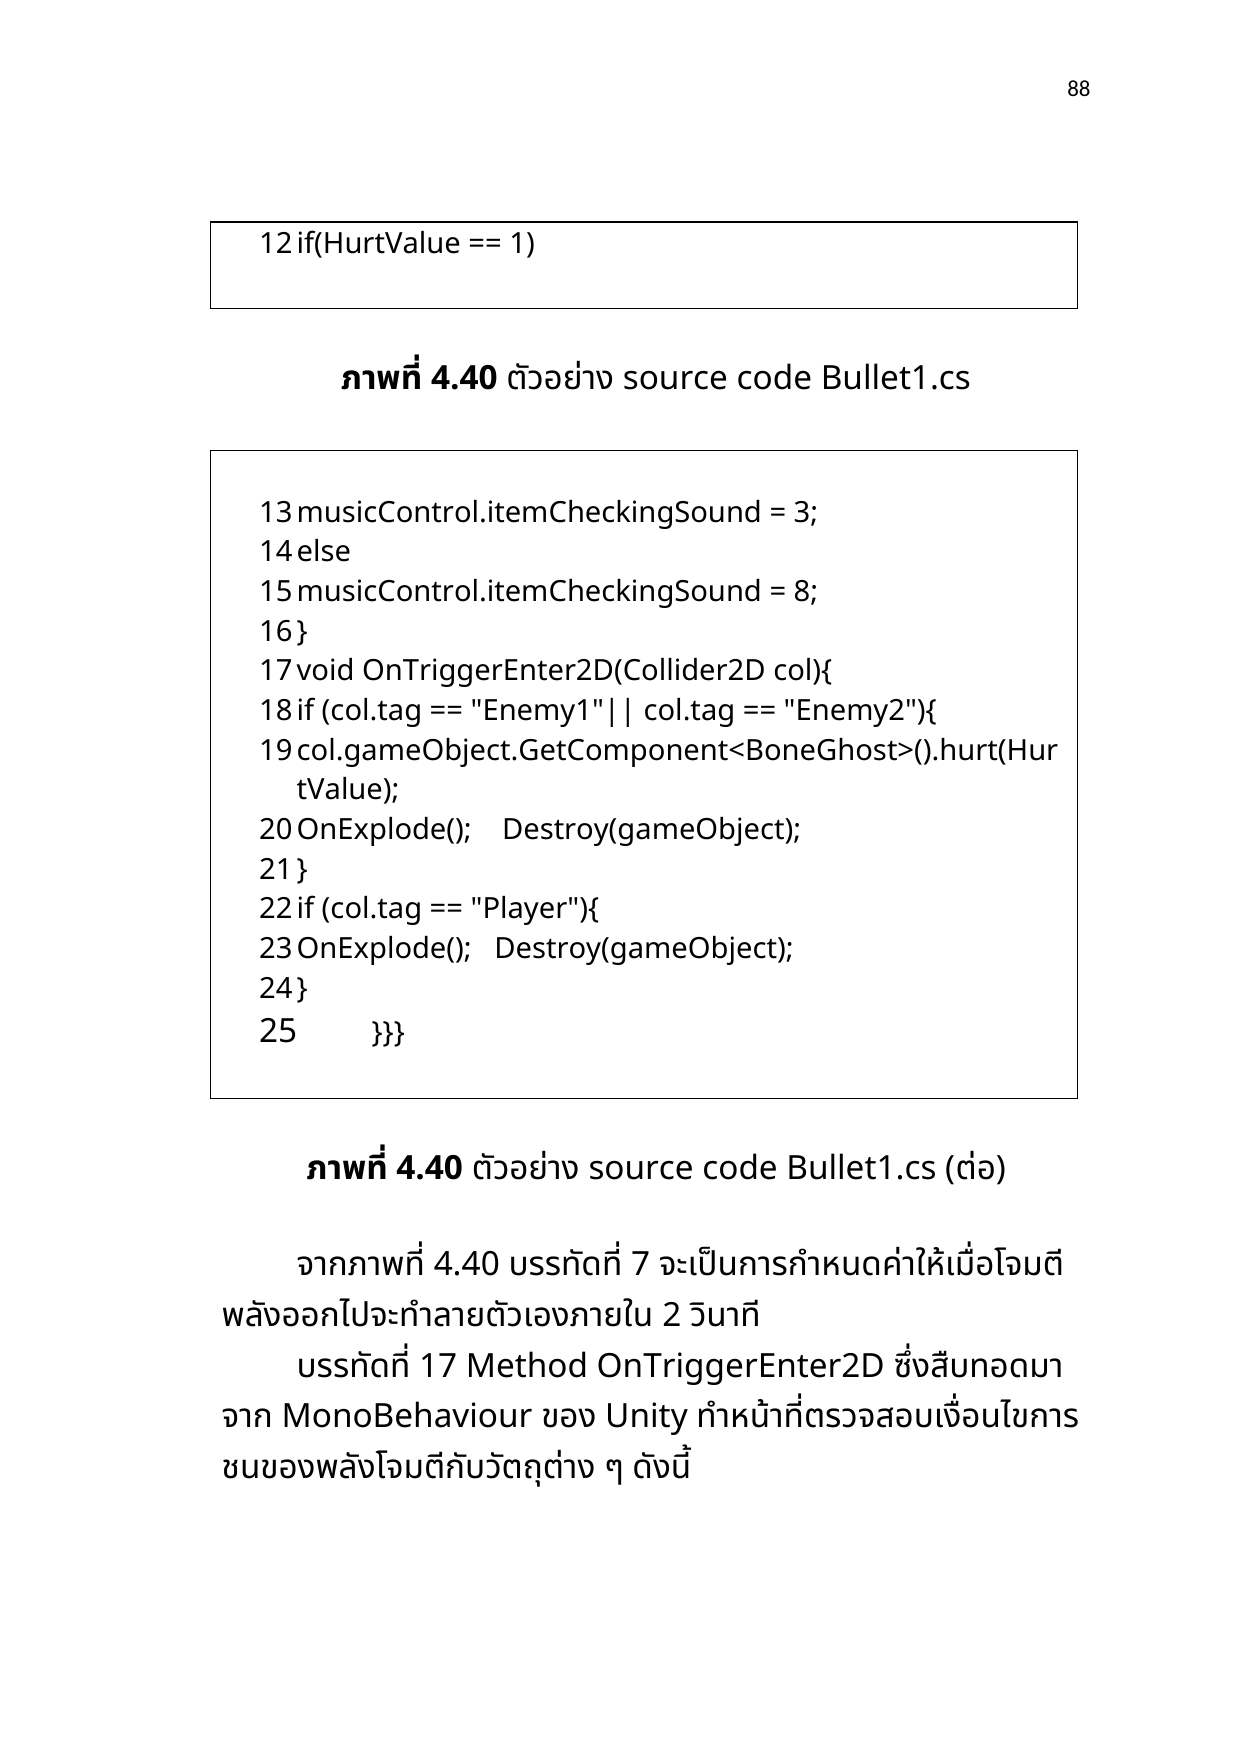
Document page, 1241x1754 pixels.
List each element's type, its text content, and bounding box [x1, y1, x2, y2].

text จากภาพที่ 4.40 บรรทัดที่ 7 จะเป็นการกำหนดค่าให้เมื่อโจมตีพลังออกไปจะทำลายตัวเองภายใน 2 วินาที [221, 1240, 1090, 1341]
text บรรทัดที่ 17 Method OnTriggerEnter2D ซึ่งสืบทอดมาจาก MonoBehaviour ของ Unity ทำหน้าที่ตรวจสอบเงื่อนไขการชนของพลังโจมตีกับวัตถุต่าง ๆ ดังนี้ [221, 1341, 1090, 1493]
text ภาพที่ 4.40 ตัวอย่าง source code Bullet1.cs [221, 354, 1090, 405]
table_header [211, 223, 1077, 308]
list ภาพที่ 4.40 ตัวอย่าง source code Bullet1.cs (ต่อ) [221, 1144, 1090, 1195]
table_header musicControl.itemCheckingSound = 3; else musicControl.itemCheckingSound = 8; } void OnTriggerEnter2D(Collider2D col){ if (col.tag == "Enemy1"|| col.tag == "Enemy2"){ col.gameObject.GetComponent<BoneGhost>().hurt(HurtValue); OnExplode(); Destroy(gameObject); } if (col.tag == "Player"){ OnExplode(); Destroy(gameObject); } }}} [211, 451, 1077, 1098]
